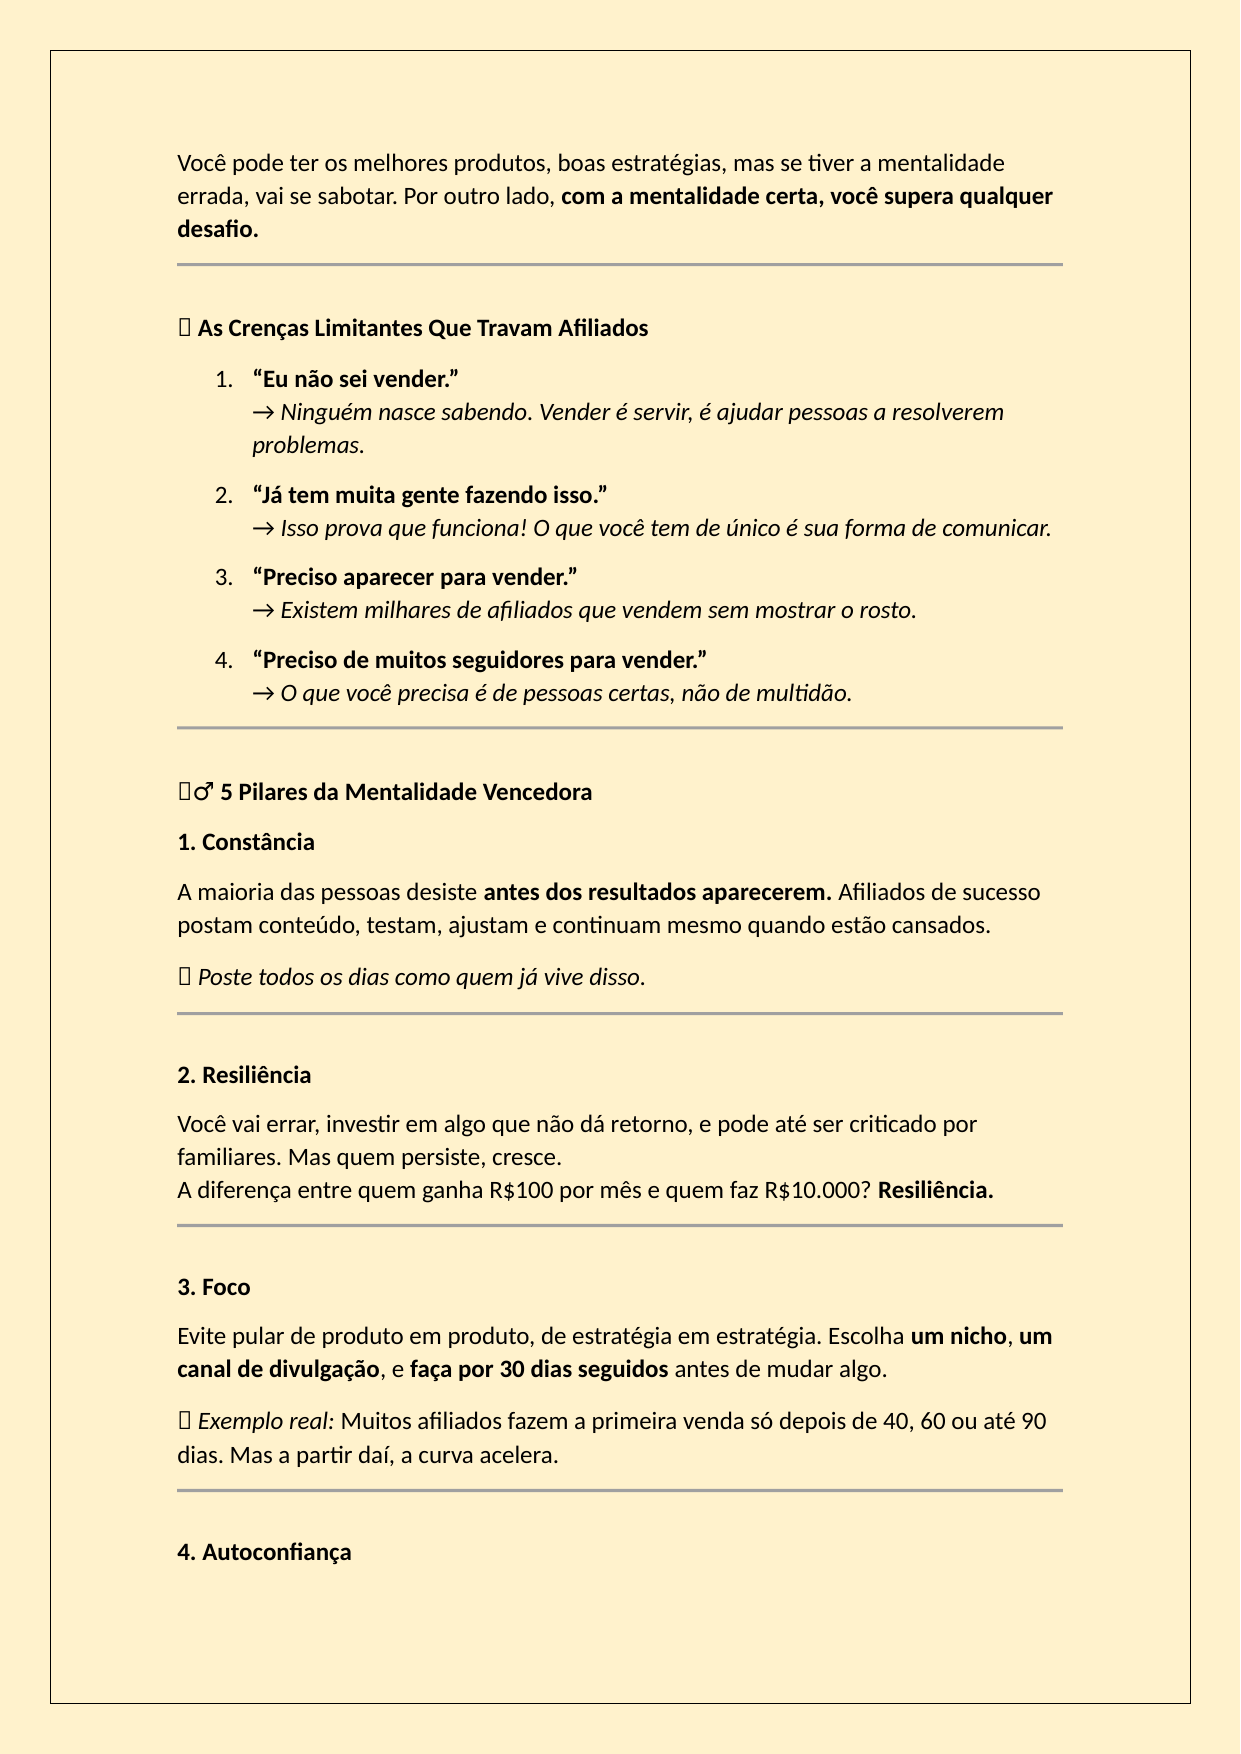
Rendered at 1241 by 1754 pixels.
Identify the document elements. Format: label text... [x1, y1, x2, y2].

list “Eu não sei vender.” → Ninguém nasce sabendo. Vender é servir, é ajudar pessoas a resolverem problemas. [214, 363, 1063, 460]
list “Preciso aparecer para vender.” → Existem milhares de afiliados que vendem sem mostrar o rosto. [214, 561, 1063, 625]
text Você vai errar, investir em algo que não dá retorno, e pode até ser criticado por familiares. Mas quem persiste, cresce. A diferença entre quem ganha R$100 por mês e quem faz R$10.000? Resiliência. [177, 1108, 1063, 1205]
text 📌 Poste todos os dias como quem já vive disso. [177, 959, 1063, 993]
list “Já tem muita gente fazendo isso.” → Isso prova que funciona! O que você tem de único é sua forma de comunicar. [214, 479, 1063, 542]
text 3. Foco [177, 1271, 1063, 1301]
text 💬 As Crenças Limitantes Que Travam Afiliados [177, 310, 1063, 344]
text A maioria das pessoas desiste antes dos resultados aparecerem. Afiliados de sucesso postam conteúdo, testam, ajustam e continuam mesmo quando estão cansados. [177, 876, 1063, 939]
text 1. Constância [177, 827, 1063, 857]
text 💡 Exemplo real: Muitos afiliados fazem a primeira venda só depois de 40, 60 ou até 90 dias. Mas a partir daí, a curva acelera. [177, 1403, 1063, 1470]
text 4. Autoconfiança [177, 1536, 1063, 1566]
list “Preciso de muitos seguidores para vender.” → O que você precisa é de pessoas certas, não de multidão. [214, 644, 1063, 707]
text Você pode ter os melhores produtos, boas estratégias, mas se tiver a mentalidade errada, vai se sabotar. Por outro lado, com a mentalidade certa, você supera qualquer desafio. [177, 148, 1063, 244]
text Evite pular de produto em produto, de estratégia em estratégia. Escolha um nicho, um canal de divulgação, e faça por 30 dias seguidos antes de mudar algo. [177, 1320, 1063, 1384]
text 🧗‍♂️ 5 Pilares da Mentalidade Vencedora [177, 773, 1063, 807]
text 2. Resiliência [177, 1059, 1063, 1089]
